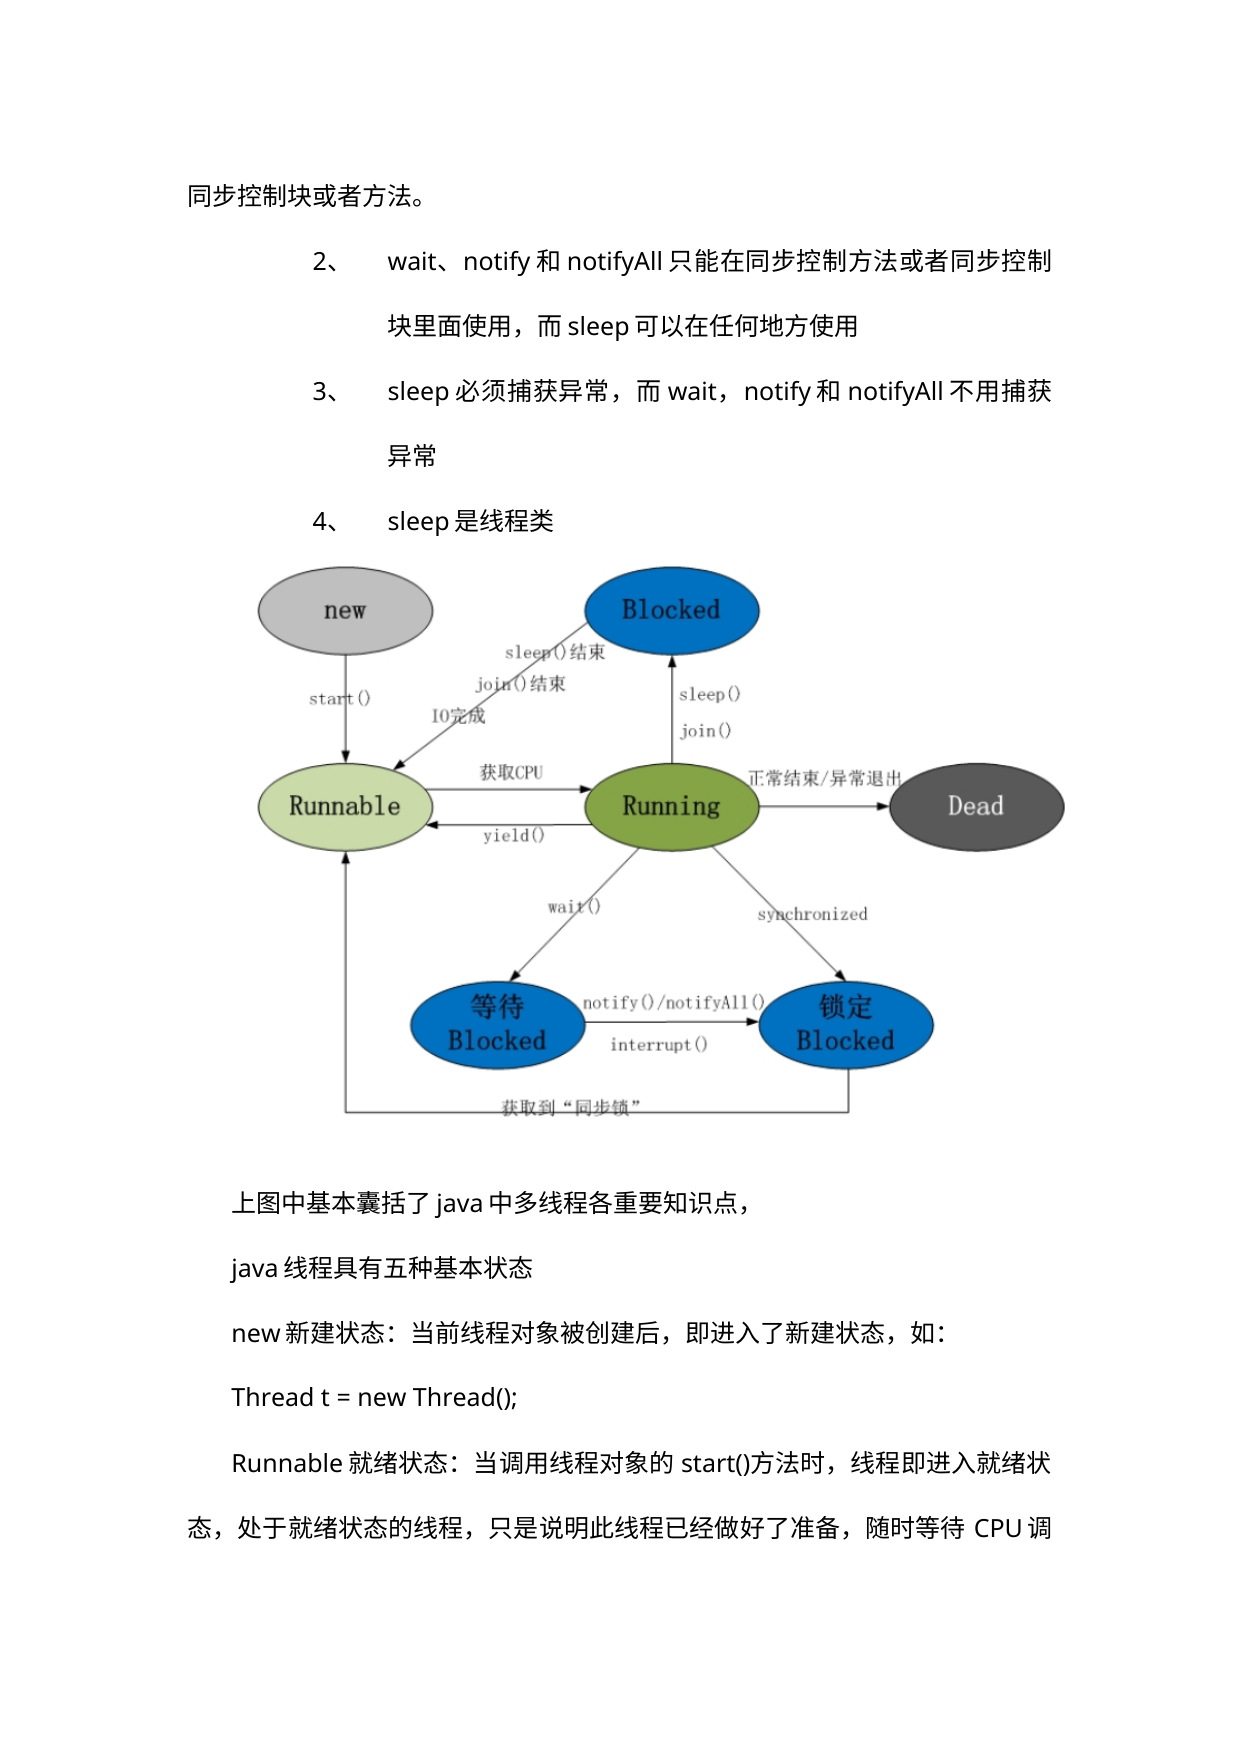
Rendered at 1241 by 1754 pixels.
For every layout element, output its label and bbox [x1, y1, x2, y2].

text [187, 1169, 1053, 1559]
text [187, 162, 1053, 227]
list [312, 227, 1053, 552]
picture [231, 552, 1097, 1141]
